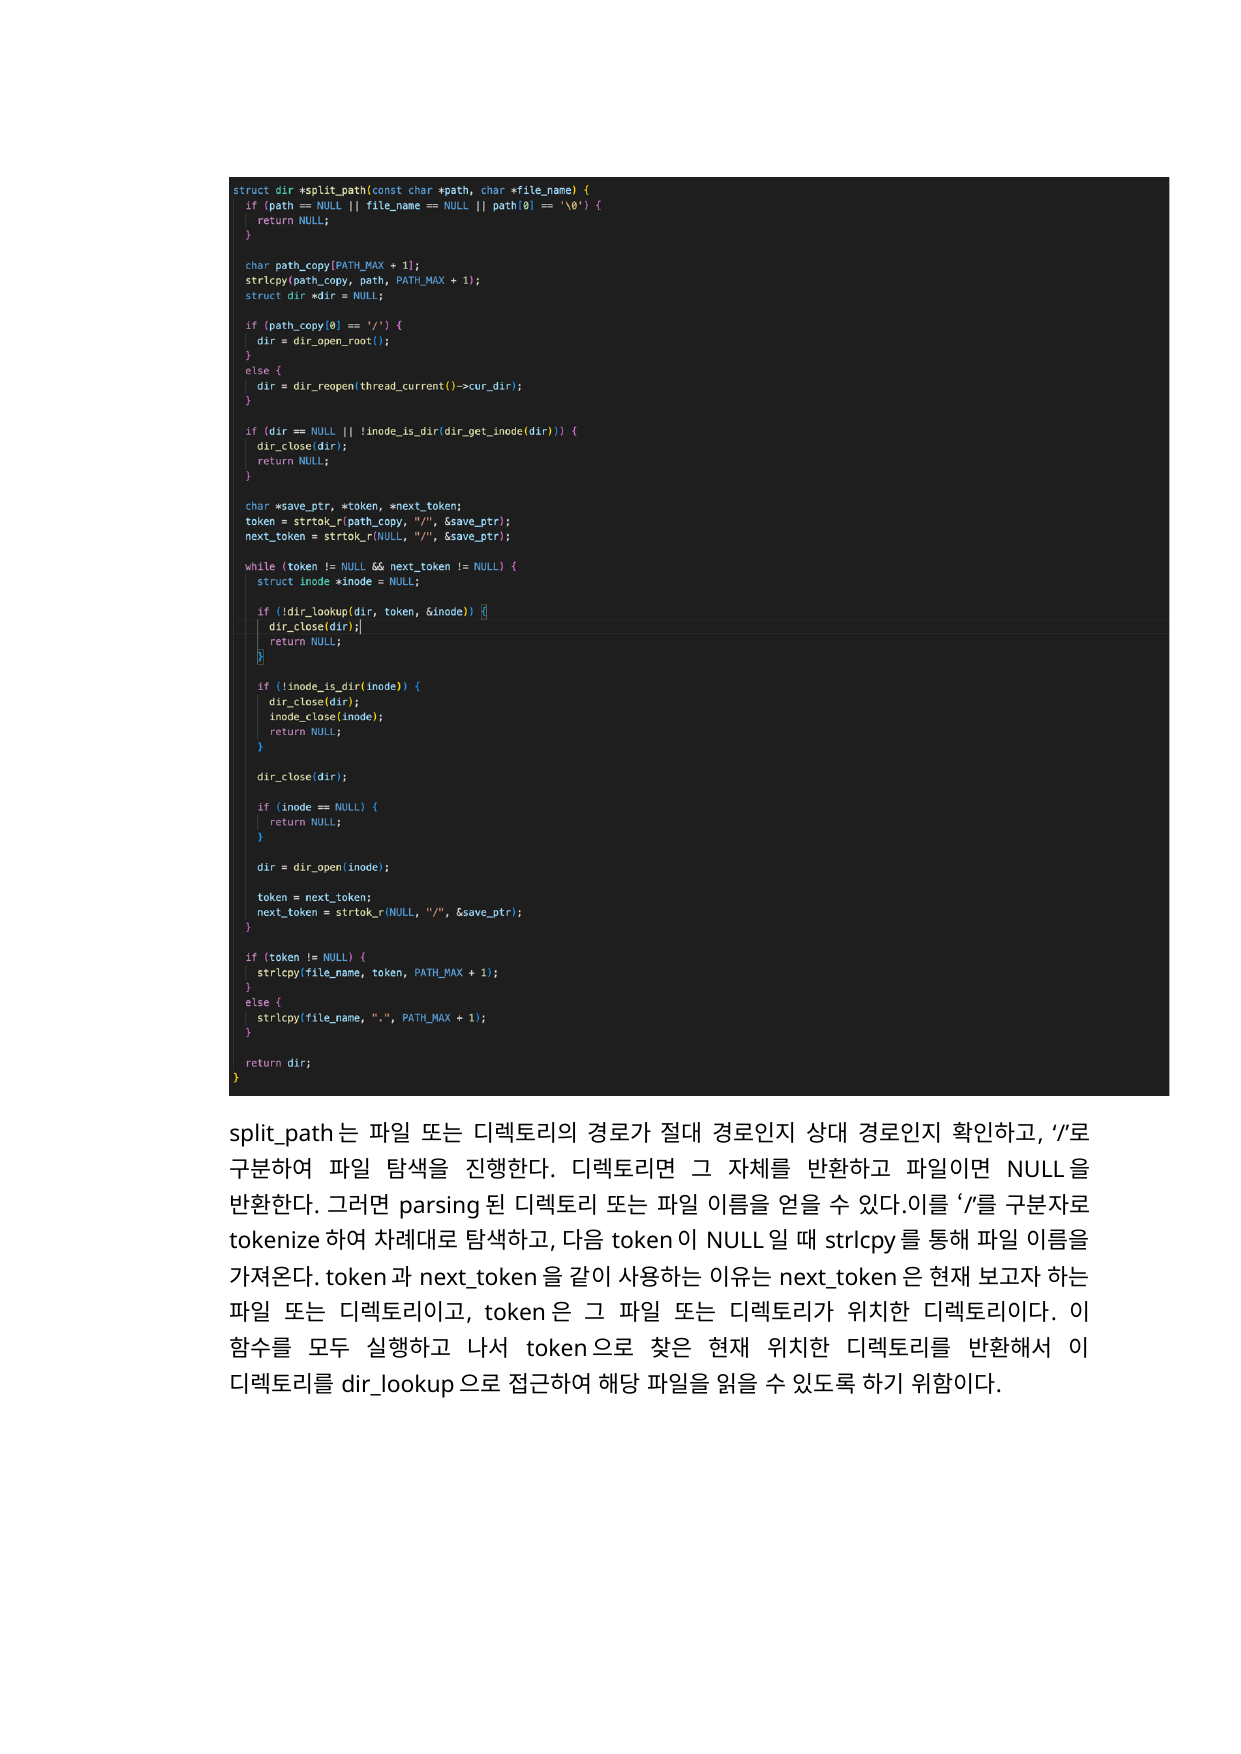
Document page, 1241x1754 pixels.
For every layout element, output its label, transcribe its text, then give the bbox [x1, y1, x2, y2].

list split_path는 파일 또는 디렉토리의 경로가 절대 경로인지 상대 경로인지 확인하고, ‘/’로 구분하여 파일 탐색을 진행한다. 디렉토리면 그 자체를 반환하고 파일이면 NULL을 반환한다. 그러면 parsing된 디렉토리 또는 파일 이름을 얻을 수 있다.이를 ‘/’를 구분자로 tokenize하여 차례대로 탐색하고, 다음 token이 NULL일 때 strlcpy를 통해 파일 이름을 가져온다. token과 next_token을 같이 사용하는 이유는 next_token은 현재 보고자 하는 파일 또는 디렉토리이고, token은 그 파일 또는 디렉토리가 위치한 디렉토리이다. 이 함수를 모두 실행하고 나서 token으로 찾은 현재 위치한 디렉토리를 반환해서 이 디렉토리를 dir_lookup으로 접근하여 해당 파일을 읽을 수 있도록 하기 위함이다. [229, 1114, 1090, 1399]
picture [229, 177, 1170, 1096]
